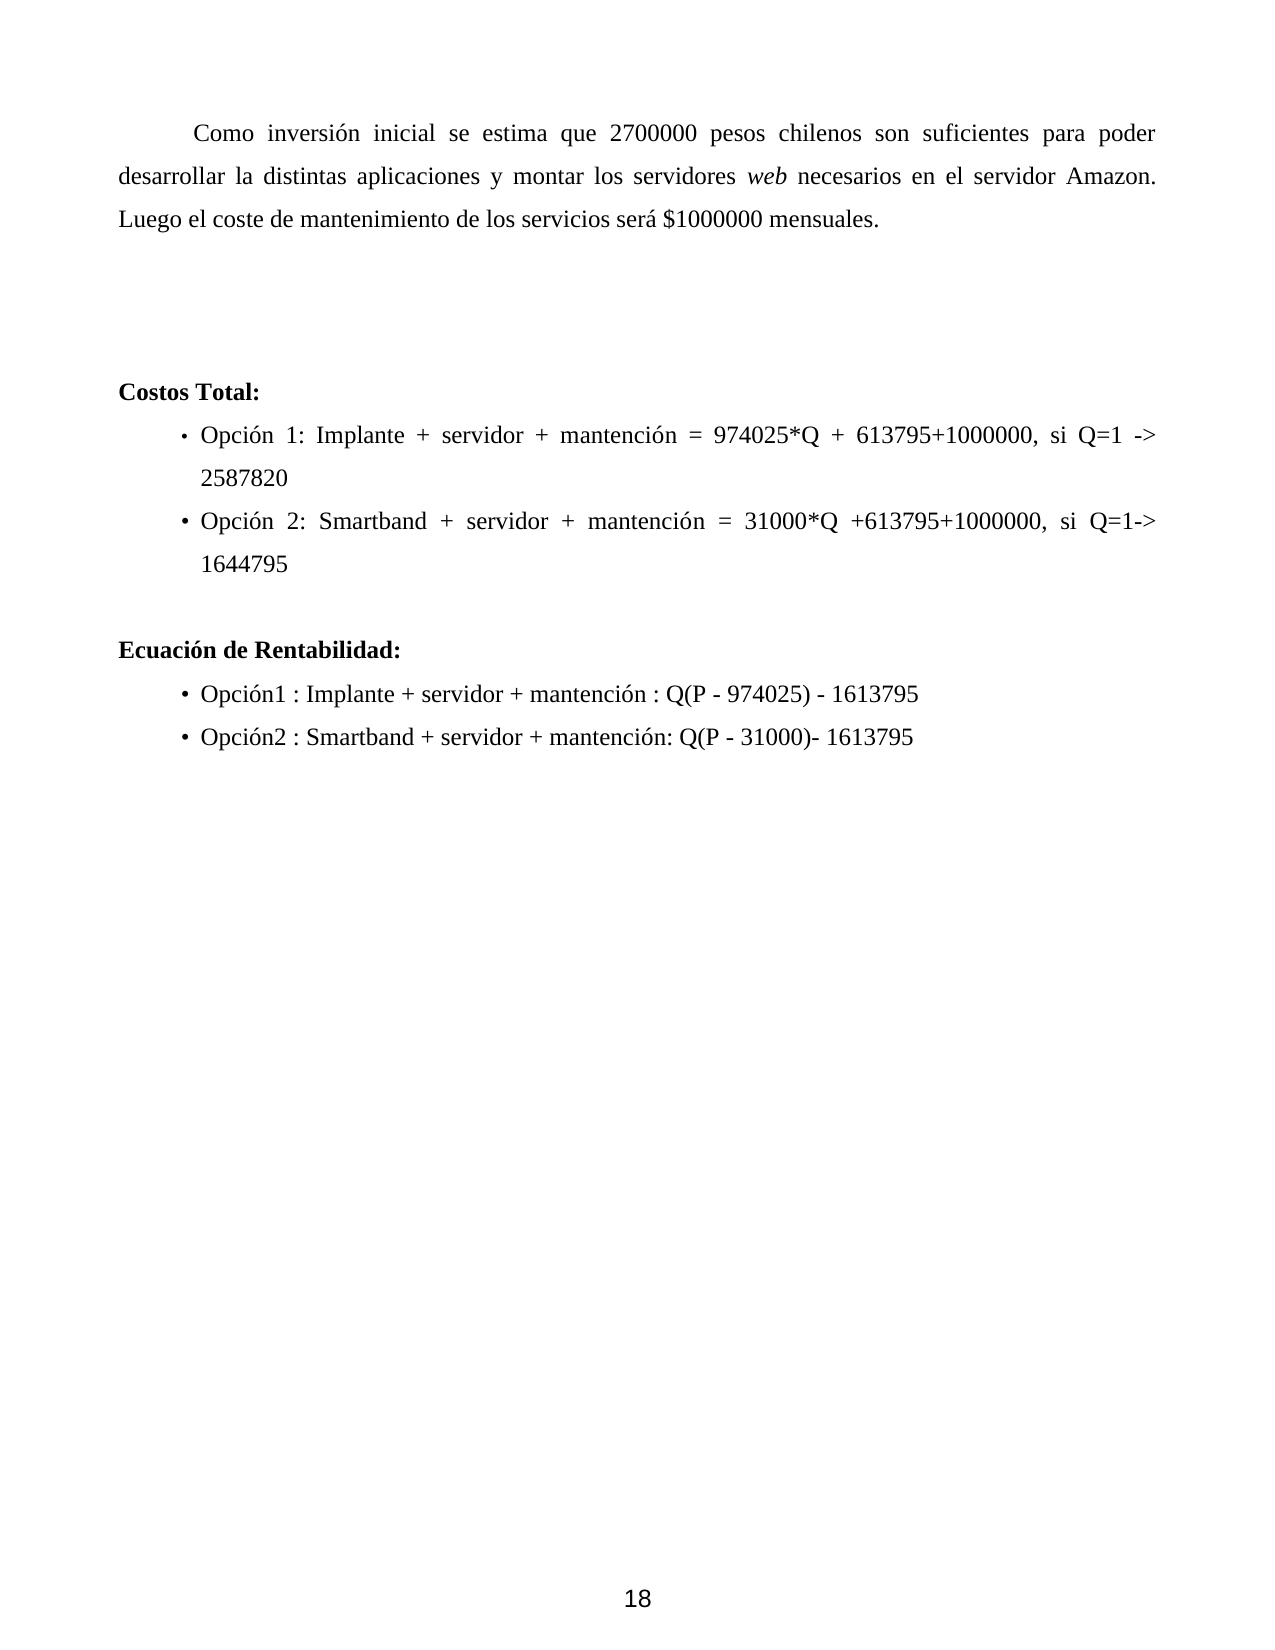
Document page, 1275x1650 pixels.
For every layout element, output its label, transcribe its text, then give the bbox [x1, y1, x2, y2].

list Opción 2: Smartband + servidor + mantención = 31000*Q +613795+1000000, si Q=1-> 1644795 [181, 506, 1157, 578]
list Opción2 : Smartband + servidor + mantención: Q(P - 31000)- 1613795 [181, 722, 1157, 751]
list Opción1 : Implante + servidor + mantención : Q(P - 974025) - 1613795 [181, 679, 1157, 707]
text Ecuación de Rentabilidad: [118, 636, 1157, 664]
text Como inversión inicial se estima que 2700000 pesos chilenos son suficientes para poder desarrollar la distintas aplicaciones y montar los servidores web necesarios en el servidor Amazon. Luego el coste de mantenimiento de los servicios será $1000000 mensuales. [118, 118, 1157, 233]
text Costos Total: [118, 377, 1157, 406]
list Opción 1: Implante + servidor + mantención = 974025*Q + 613795+1000000, si Q=1 -> 2587820 [181, 420, 1157, 492]
